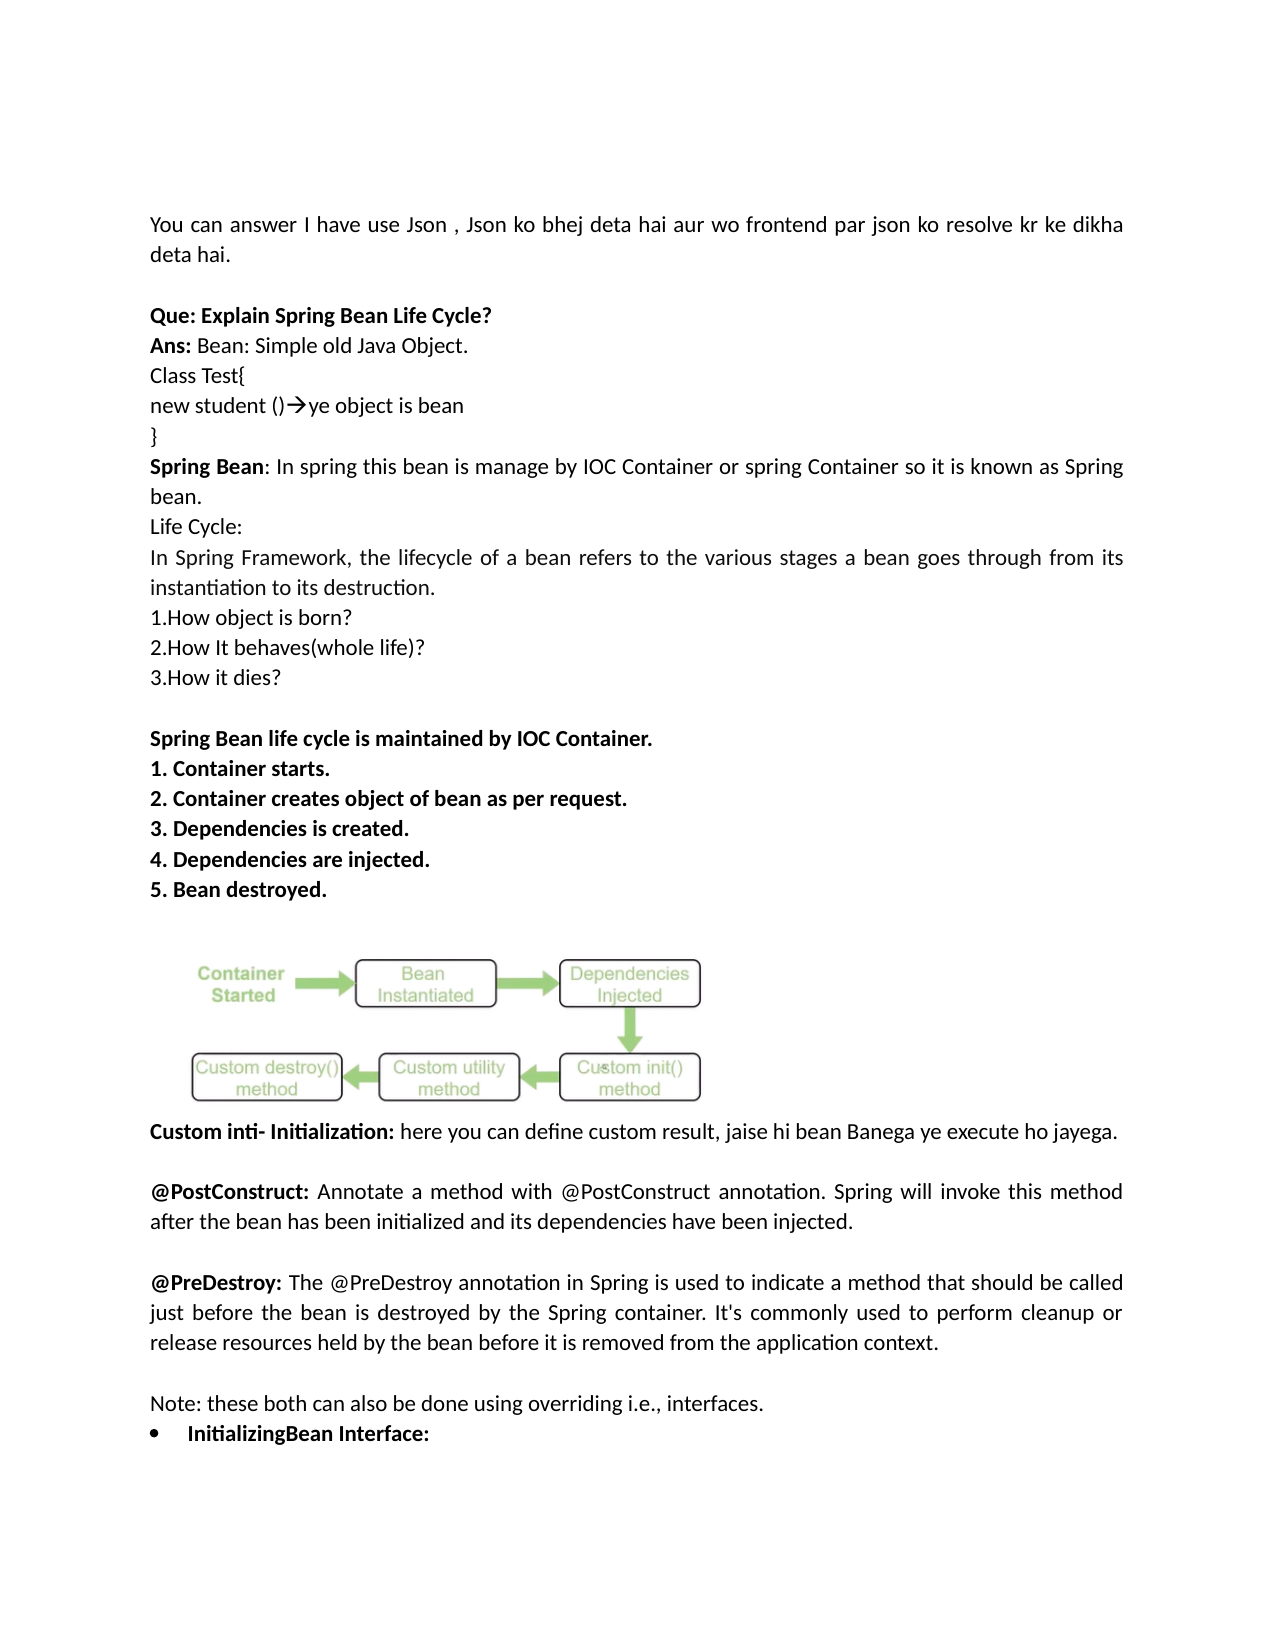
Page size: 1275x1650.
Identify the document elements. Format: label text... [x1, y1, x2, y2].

list Spring Bean life cycle is maintained by IOC Container. [150, 724, 1125, 752]
list @PreDestroy: The @PreDestroy annotation in Spring is used to indicate a method that should be called just before the bean is destroyed by the Spring container. It's commonly used to perform cleanup or release resources held by the bean before it is removed from the application context. [150, 1268, 1125, 1356]
list Life Cycle: [150, 512, 1125, 541]
list You can answer I have use Json , Json ko bhej deta hai aur wo frontend par json ko resolve kr ke dikha deta hai. [150, 210, 1125, 269]
list } [150, 422, 1125, 450]
list 4. Dependencies are injected. [150, 845, 1125, 873]
list InitializingBean Interface: [150, 1419, 1125, 1447]
list Ans: Bean: Simple old Java Object. [150, 331, 1125, 359]
list 1.How object is born? [150, 603, 1125, 631]
list Class Test{ [150, 361, 1125, 389]
list Custom inti- Initialization: here you can define custom result, jaise hi bean Banega ye execute ho jayega. [150, 1117, 1125, 1145]
list 3. Dependencies is created. [150, 814, 1125, 843]
list 2.How It behaves(whole life)? [150, 633, 1125, 661]
list Spring Bean: In spring this bean is manage by IOC Container or spring Container so it is known as Spring bean. [150, 452, 1125, 510]
list Note: these both can also be done using overriding i.e., interfaces. [150, 1389, 1125, 1417]
list new student ()ye object is bean [150, 392, 1125, 420]
list 5. Bean destroyed. [150, 875, 1125, 903]
list In Spring Framework, the lifecycle of a bean refers to the various stages a bean goes through from its instantiation to its destruction. [150, 571, 1125, 601]
list 1. Container starts. [150, 754, 1125, 782]
list @PostConstruct: Annotate a method with @PostConstruct annotation. Spring will invoke this method after the bean has been initialized and its dependencies have been injected. [150, 1177, 1125, 1235]
list 2. Container creates object of bean as per request. [150, 784, 1125, 812]
picture [150, 935, 725, 1115]
list Que: Explain Spring Bean Life Cycle? [150, 301, 1125, 329]
list 3.How it dies? [150, 663, 1125, 692]
